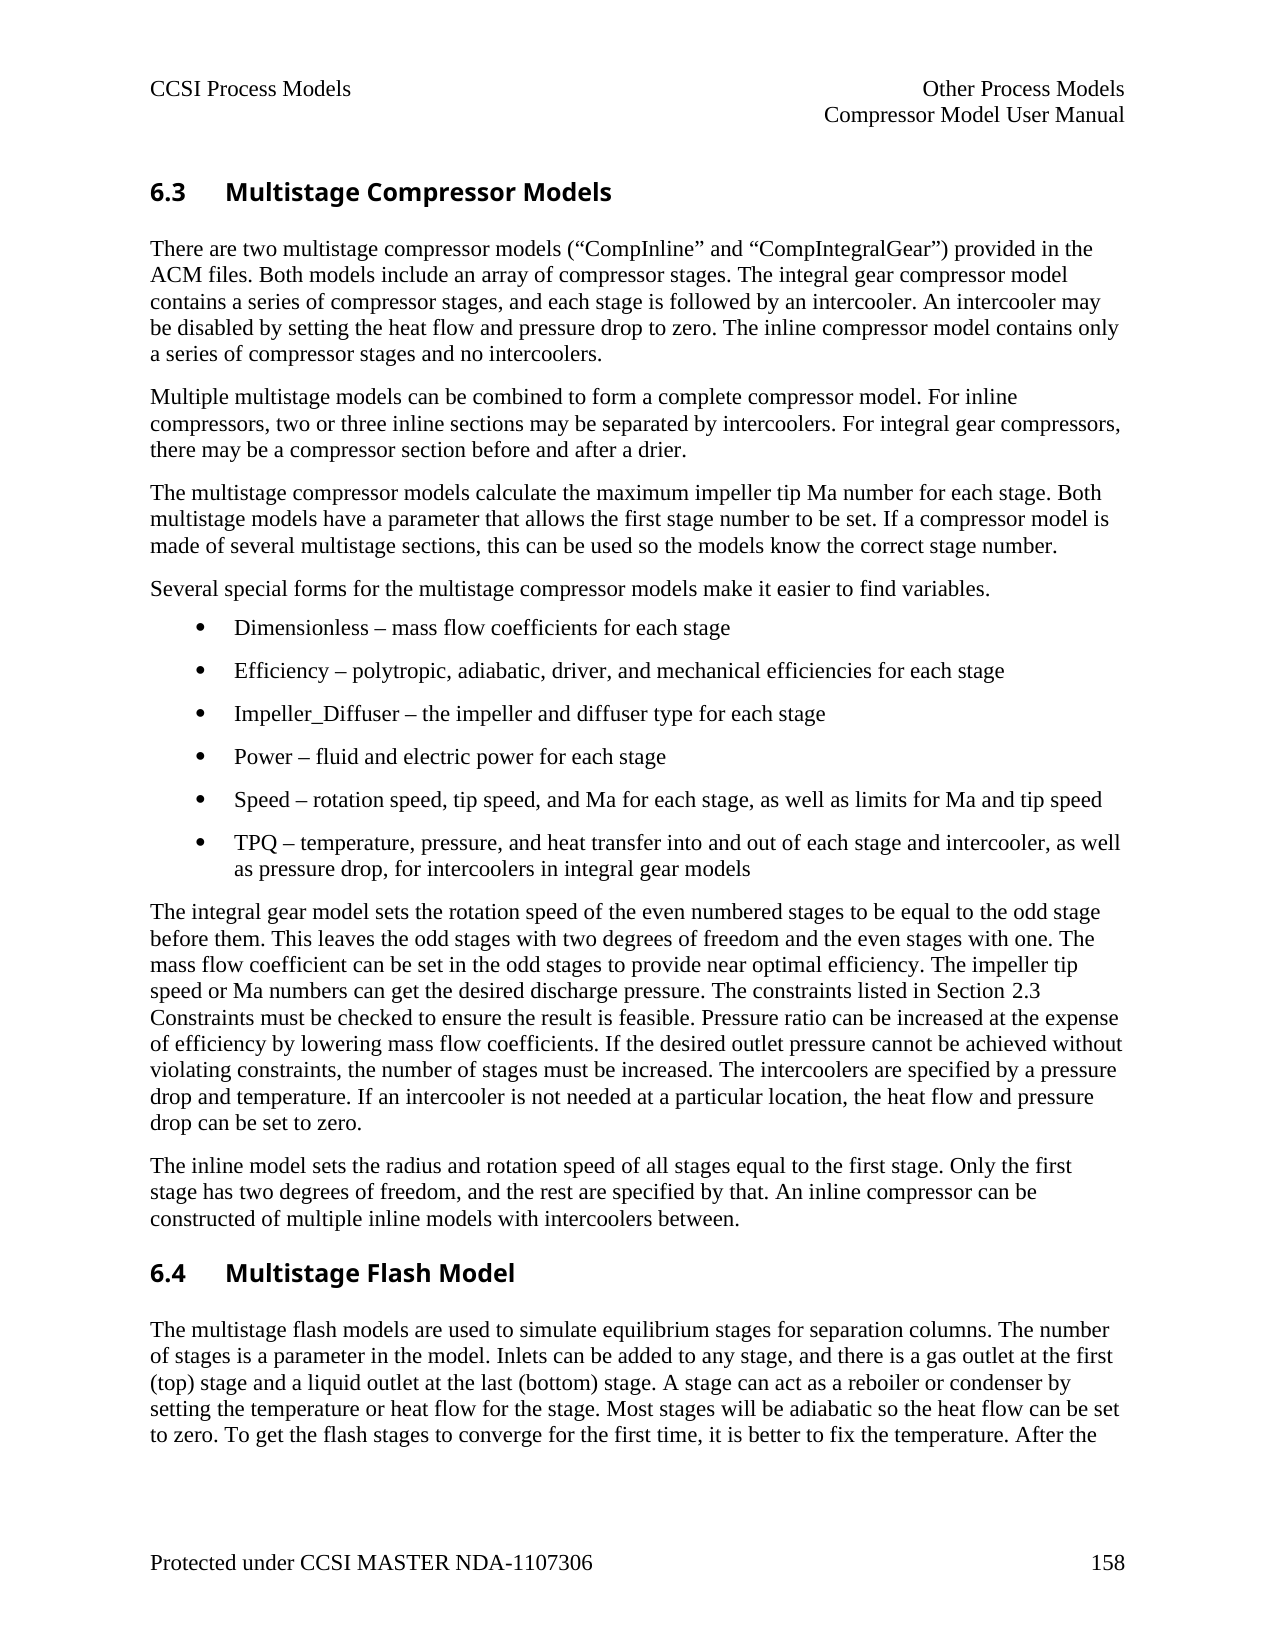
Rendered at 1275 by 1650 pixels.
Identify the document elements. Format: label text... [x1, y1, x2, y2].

text The multistage compressor models calculate the maximum impeller tip Ma number for each stage. Both multistage models have a parameter that allows the first stage number to be set. If a compressor model is made of several multistage sections, this can be used so the models know the correct stage number. [150, 479, 1125, 558]
text Power – fluid and electric power for each stage [196, 743, 1125, 769]
subtitle Multistage Flash Model [150, 1256, 1125, 1290]
text Several special forms for the multistage compressor models make it easier to find variables. [150, 575, 1125, 601]
text Impeller_Diffuser – the impeller and diffuser type for each stage [196, 700, 1125, 726]
text TPQ – temperature, pressure, and heat transfer into and out of each stage and intercooler, as well as pressure drop, for intercoolers in integral gear models [196, 829, 1125, 882]
text The integral gear model sets the rotation speed of the even numbered stages to be equal to the odd stage before them. This leaves the odd stages with two degrees of freedom and the even stages with one. The mass flow coefficient can be set in the odd stages to provide near optimal efficiency. The impeller tip speed or Ma numbers can get the desired discharge pressure. The constraints listed in Section 2.3 Constraints must be checked to ensure the result is feasible. Pressure ratio can be increased at the expense of efficiency by lowering mass flow coefficients. If the desired outlet pressure cannot be achieved without violating constraints, the number of stages must be increased. The intercoolers are specified by a pressure drop and temperature. If an intercooler is not needed at a particular location, the heat flow and pressure drop can be set to zero. [150, 898, 1125, 1135]
text Efficiency – polytropic, adiabatic, driver, and mechanical efficiencies for each stage [196, 657, 1125, 683]
text Dimensionless – mass flow coefficients for each stage [196, 614, 1125, 640]
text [150, 1316, 1125, 1448]
subtitle Multistage Compressor Models [150, 175, 1125, 209]
text Multiple multistage models can be combined to form a complete compressor model. For inline compressors, two or three inline sections may be separated by intercoolers. For integral gear compressors, there may be a compressor section before and after a drier. [150, 383, 1125, 462]
text There are two multistage compressor models (“CompInline” and “CompIntegralGear”) provided in the ACM files. Both models include an array of compressor stages. The integral gear compressor model contains a series of compressor stages, and each stage is followed by an intercooler. An intercooler may be disabled by setting the heat flow and pressure drop to zero. The inline compressor model contains only a series of compressor stages and no intercoolers. [150, 235, 1125, 367]
text The inline model sets the radius and rotation speed of all stages equal to the first stage. Only the first stage has two degrees of freedom, and the rest are specified by that. An inline compressor can be constructed of multiple inline models with intercoolers between. [150, 1152, 1125, 1231]
text Speed – rotation speed, tip speed, and Ma for each stage, as well as limits for Ma and tip speed [196, 786, 1125, 812]
